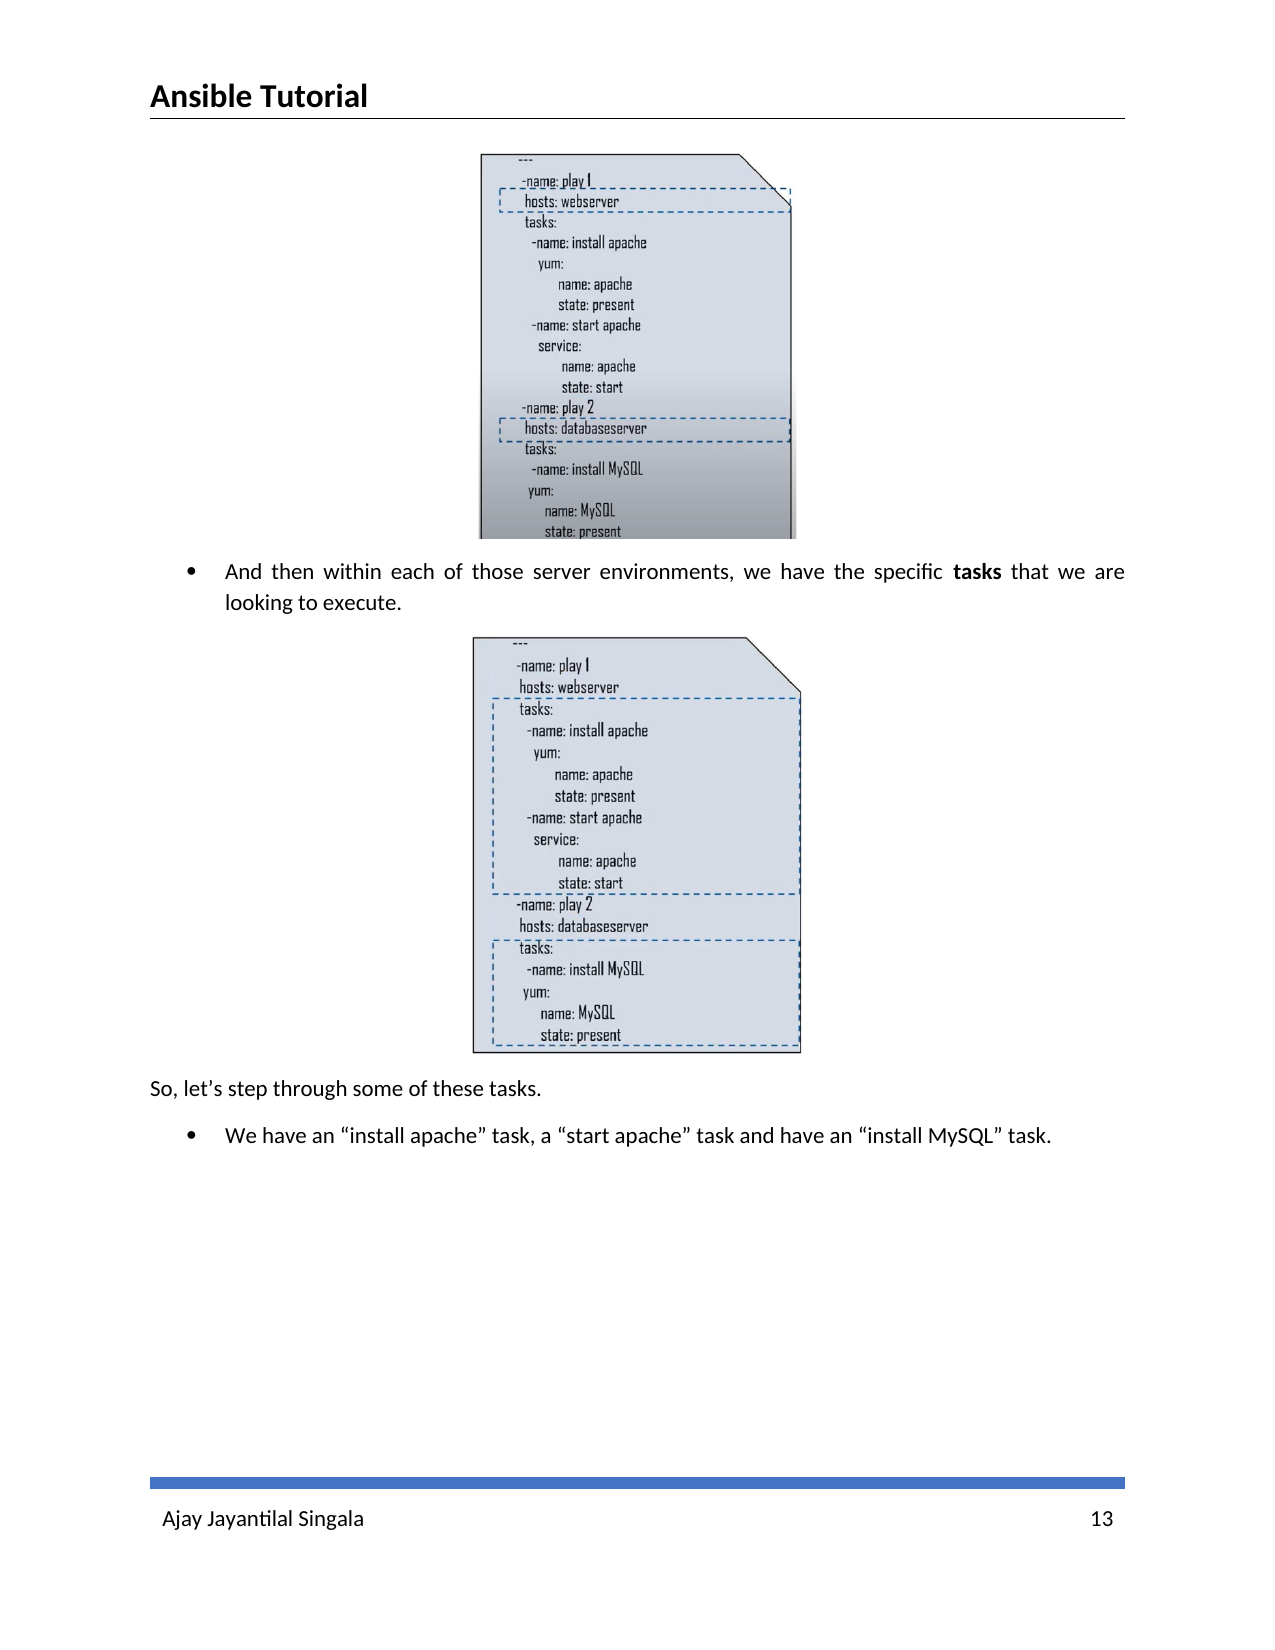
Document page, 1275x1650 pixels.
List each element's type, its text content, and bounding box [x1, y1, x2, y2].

picture [470, 634, 805, 1055]
text So, let’s step through some of these tasks. [150, 1074, 1125, 1102]
picture [478, 150, 797, 539]
list And then within each of those server environments, we have the specific tasks that we are looking to execute. [187, 557, 1125, 616]
list We have an “install apache” task, a “start apache” task and have an “install MySQL” task. [187, 1121, 1125, 1149]
